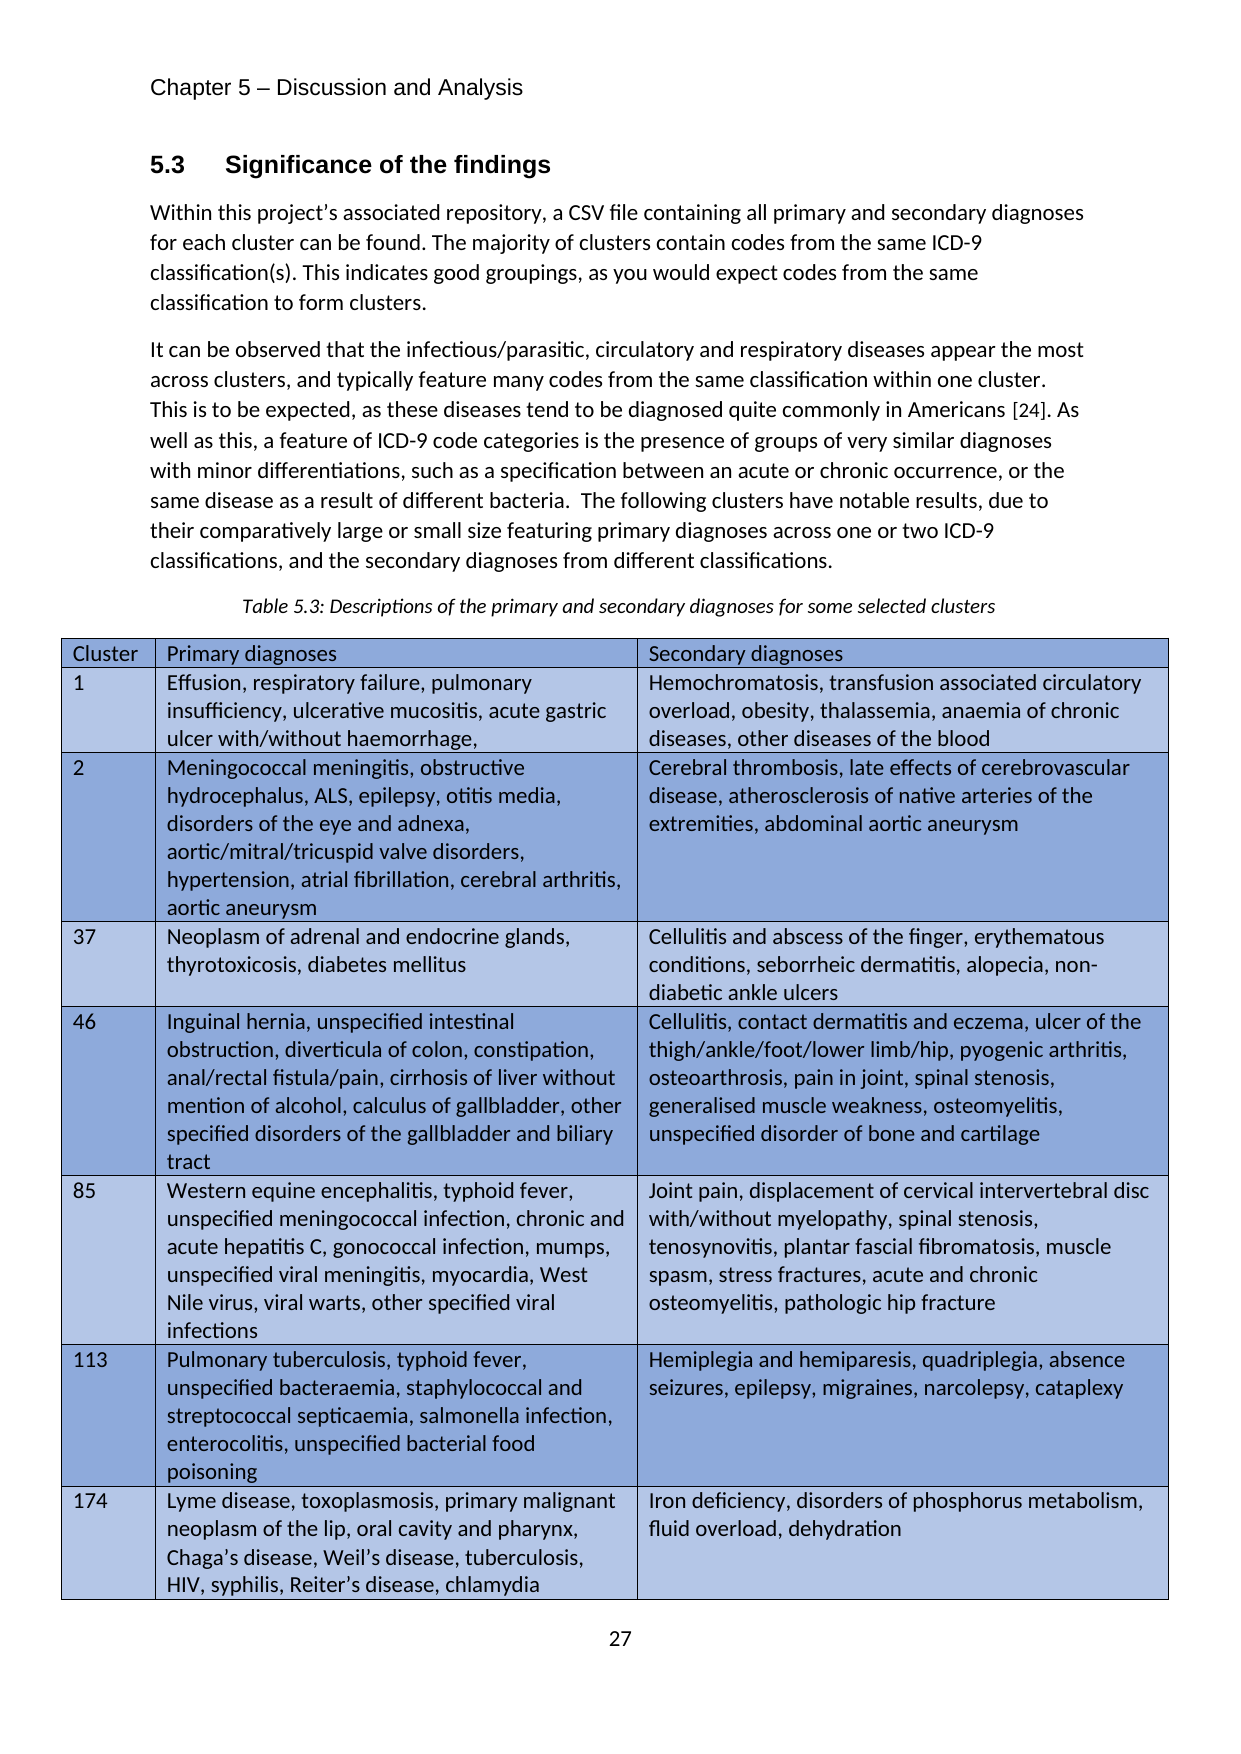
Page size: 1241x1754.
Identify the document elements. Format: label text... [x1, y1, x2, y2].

table_cell Western equine encephalitis, typhoid fever, unspecified meningococcal infection, chronic and acute hepatitis C, gonococcal infection, mumps, unspecified viral meningitis, myocardia, West Nile virus, viral warts, other specified viral infections [156, 1176, 637, 1344]
table_header Secondary diagnoses [638, 639, 1168, 667]
table_header Primary diagnoses [156, 639, 637, 667]
text Within this project’s associated repository, a CSV file containing all primary and secondary diagnoses for each cluster can be found. The majority of clusters contain codes from the same ICD-9 classification(s). This indicates good groupings, as you would expect codes from the same classification to form clusters. [150, 198, 1090, 316]
table_cell Cerebral thrombosis, late effects of cerebrovascular disease, atherosclerosis of native arteries of the extremities, abdominal aortic aneurysm [638, 753, 1168, 921]
table_cell 174 [62, 1487, 155, 1599]
table_cell Iron deficiency, disorders of phosphorus metabolism, fluid overload, dehydration [638, 1487, 1168, 1599]
table_cell Hemiplegia and hemiparesis, quadriplegia, absence seizures, epilepsy, migraines, narcolepsy, cataplexy [638, 1345, 1168, 1486]
table_cell Lyme disease, toxoplasmosis, primary malignant neoplasm of the lip, oral cavity and pharynx, Chaga’s disease, Weil’s disease, tuberculosis, HIV, syphilis, Reiter’s disease, chlamydia [156, 1487, 637, 1599]
table_cell Joint pain, displacement of cervical intervertebral disc with/without myelopathy, spinal stenosis, tenosynovitis, plantar fascial fibromatosis, muscle spasm, stress fractures, acute and chronic osteomyelitis, pathologic hip fracture [638, 1176, 1168, 1344]
table_cell 2 [62, 753, 155, 921]
table_cell Effusion, respiratory failure, pulmonary insufficiency, ulcerative mucositis, acute gastric ulcer with/without haemorrhage, [156, 668, 637, 752]
table_cell 1 [62, 668, 155, 752]
table_cell Cellulitis and abscess of the finger, erythematous conditions, seborrheic dermatitis, alopecia, non-diabetic ankle ulcers [638, 922, 1168, 1006]
table_cell Neoplasm of adrenal and endocrine glands, thyrotoxicosis, diabetes mellitus [156, 922, 637, 1006]
table_cell 37 [62, 922, 155, 1006]
table_cell 113 [62, 1345, 155, 1486]
text Table 5.3: Descriptions of the primary and secondary diagnoses for some selected clusters [150, 593, 1090, 619]
table_cell Cellulitis, contact dermatitis and eczema, ulcer of the thigh/ankle/foot/lower limb/hip, pyogenic arthritis, osteoarthrosis, pain in joint, spinal stenosis, generalised muscle weakness, osteomyelitis, unspecified disorder of bone and cartilage [638, 1007, 1168, 1175]
text 5.3 Significance of the findings [150, 150, 1090, 179]
table_cell Hemochromatosis, transfusion associated circulatory overload, obesity, thalassemia, anaemia of chronic diseases, other diseases of the blood [638, 668, 1168, 752]
table_cell Pulmonary tuberculosis, typhoid fever, unspecified bacteraemia, staphylococcal and streptococcal septicaemia, salmonella infection, enterocolitis, unspecified bacterial food poisoning [156, 1345, 637, 1486]
table_cell 46 [62, 1007, 155, 1175]
table_cell Inguinal hernia, unspecified intestinal obstruction, diverticula of colon, constipation, anal/rectal fistula/pain, cirrhosis of liver without mention of alcohol, calculus of gallbladder, other specified disorders of the gallbladder and biliary tract [156, 1007, 637, 1175]
text It can be observed that the infectious/parasitic, circulatory and respiratory diseases appear the most across clusters, and typically feature many codes from the same classification within one cluster. This is to be expected, as these diseases tend to be diagnosed quite commonly in Americans [24]. As well as this, a feature of ICD-9 code categories is the presence of groups of very similar diagnoses with minor differentiations, such as a specification between an acute or chronic occurrence, or the same disease as a result of different bacteria. The following clusters have notable results, due to their comparatively large or small size featuring primary diagnoses across one or two ICD-9 classifications, and the secondary diagnoses from different classifications. [150, 335, 1090, 575]
table_cell Meningococcal meningitis, obstructive hydrocephalus, ALS, epilepsy, otitis media, disorders of the eye and adnexa, aortic/mitral/tricuspid valve disorders, hypertension, atrial fibrillation, cerebral arthritis, aortic aneurysm [156, 753, 637, 921]
table_header Cluster [62, 639, 155, 667]
table_cell 85 [62, 1176, 155, 1344]
